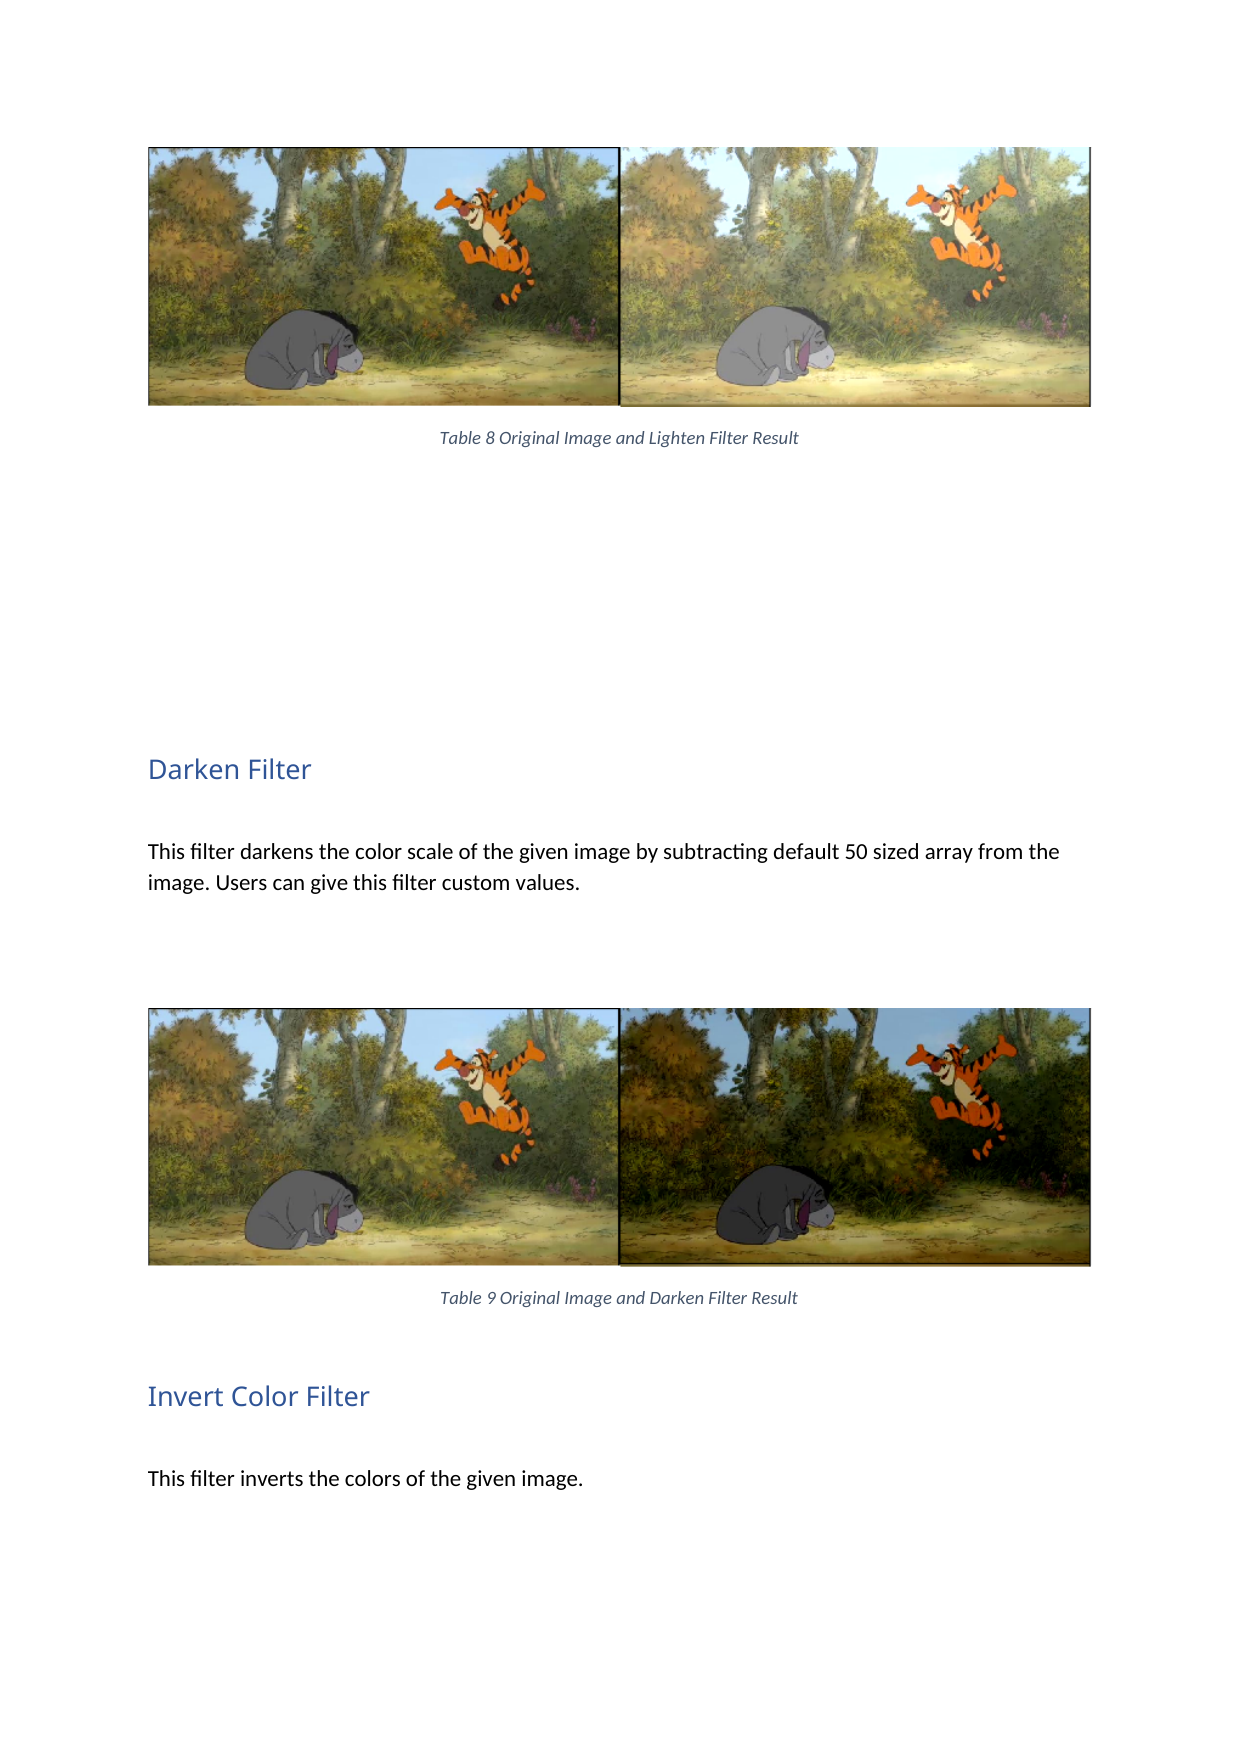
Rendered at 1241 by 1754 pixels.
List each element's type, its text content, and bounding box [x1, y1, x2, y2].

picture [148, 147, 1092, 407]
text Table 8 Original Image and Lighten Filter Result [148, 426, 1093, 449]
text This filter inverts the colors of the given image. [148, 1464, 1093, 1492]
text Table 9 Original Image and Darken Filter Result [148, 1287, 1093, 1309]
picture [148, 1008, 1092, 1268]
subtitle Invert Color Filter [148, 1377, 1093, 1414]
text This filter darkens the color scale of the given image by subtracting default 50 sized array from the image. Users can give this filter custom values. [148, 837, 1093, 896]
subtitle Darken Filter [148, 751, 1093, 788]
